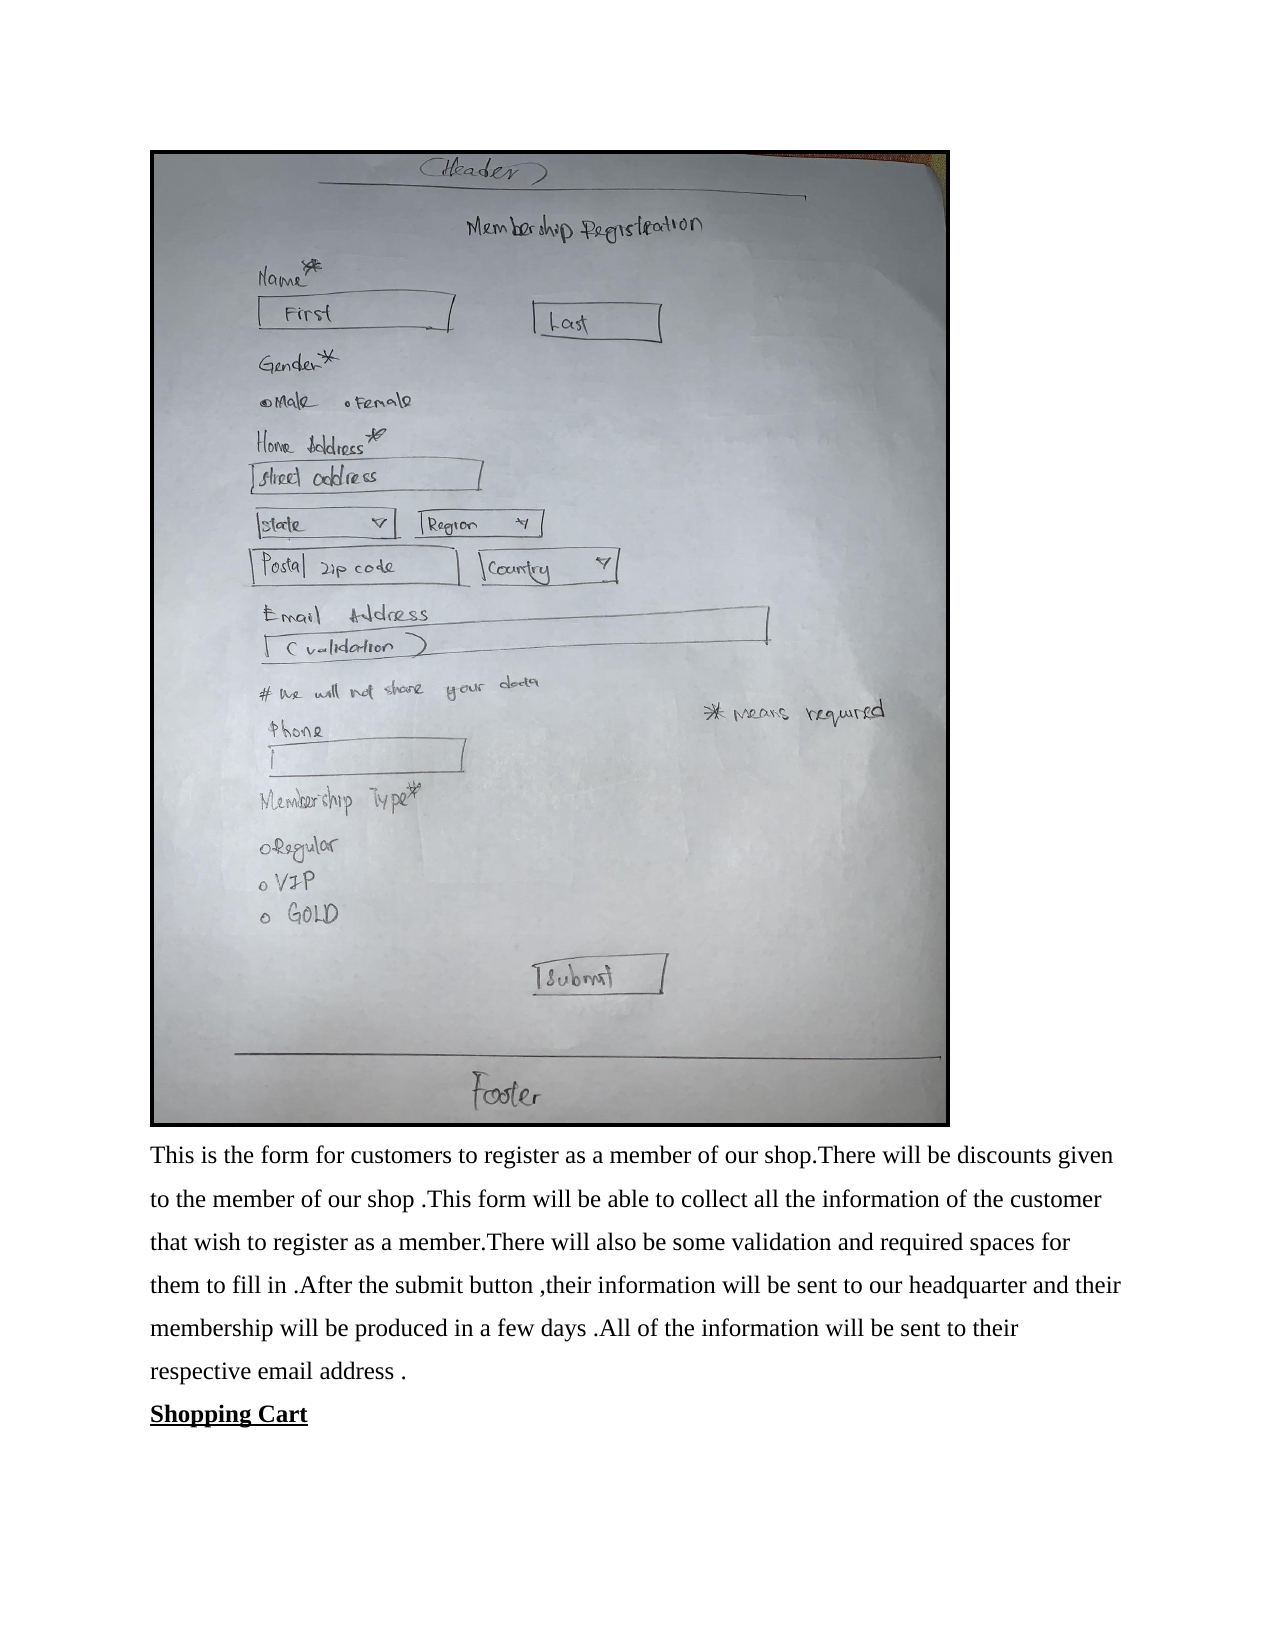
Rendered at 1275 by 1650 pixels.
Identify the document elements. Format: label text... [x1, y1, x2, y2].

picture [154, 154, 946, 1123]
text Shopping Cart [150, 1399, 1125, 1428]
text This is the form for customers to register as a member of our shop.There will be discounts given to the member of our shop .This form will be able to collect all the information of the customer that wish to register as a member.There will also be some validation and required spaces for them to fill in .After the submit button ,their information will be sent to our headquarter and their membership will be produced in a few days .All of the information will be sent to their respective email address . [150, 1141, 1125, 1385]
